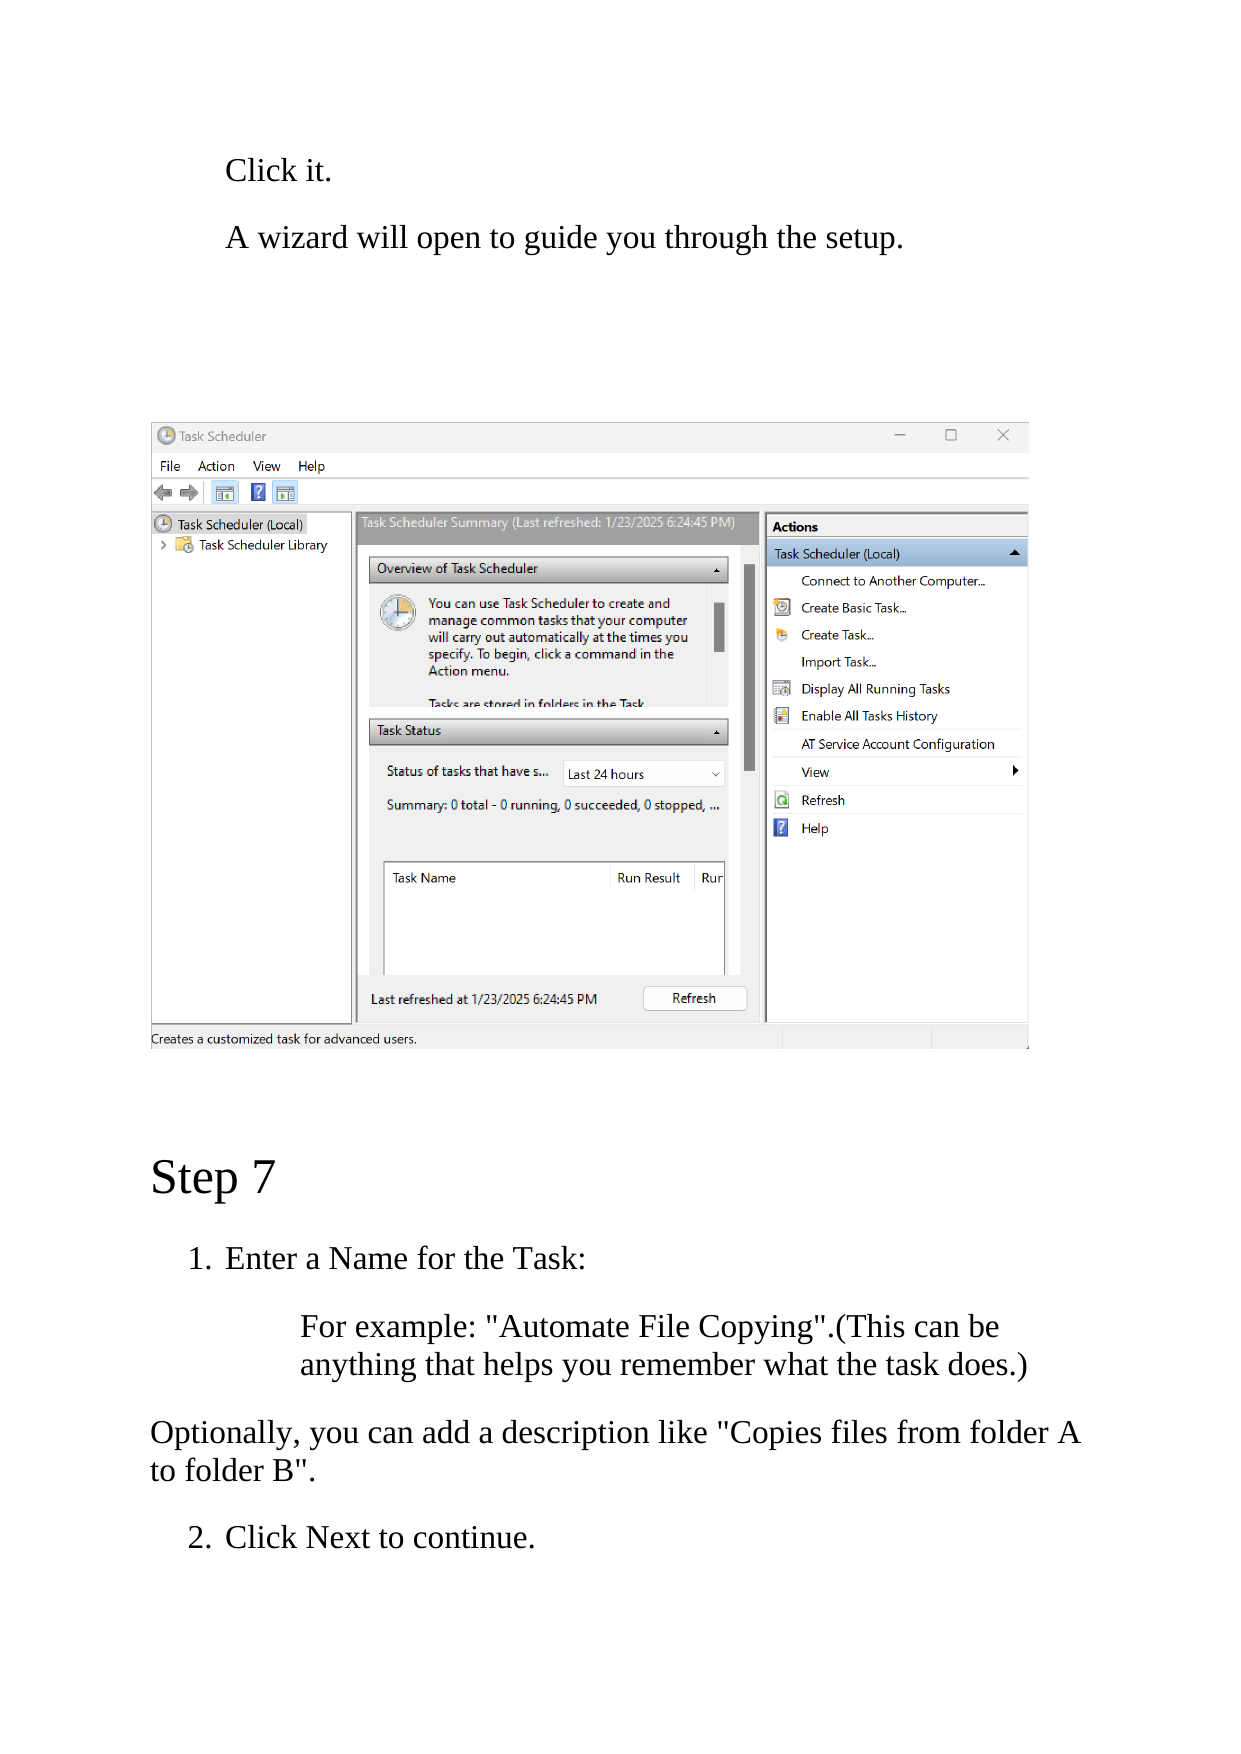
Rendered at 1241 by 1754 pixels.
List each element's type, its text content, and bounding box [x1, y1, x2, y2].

text For example: "Automate File Copying".(This can be anything that helps you remember what the task does.) [300, 1306, 1090, 1383]
text A wizard will open to guide you through the setup. [225, 217, 1090, 256]
text Optionally, you can add a description like "Copies files from folder A to folder B". [150, 1412, 1090, 1488]
list Enter a Name for the Task: [187, 1238, 1090, 1277]
picture [150, 421, 1030, 1050]
list Click Next to continue. [187, 1518, 1090, 1556]
text Step 7 [150, 1147, 1090, 1205]
text Click it. [225, 150, 1090, 188]
